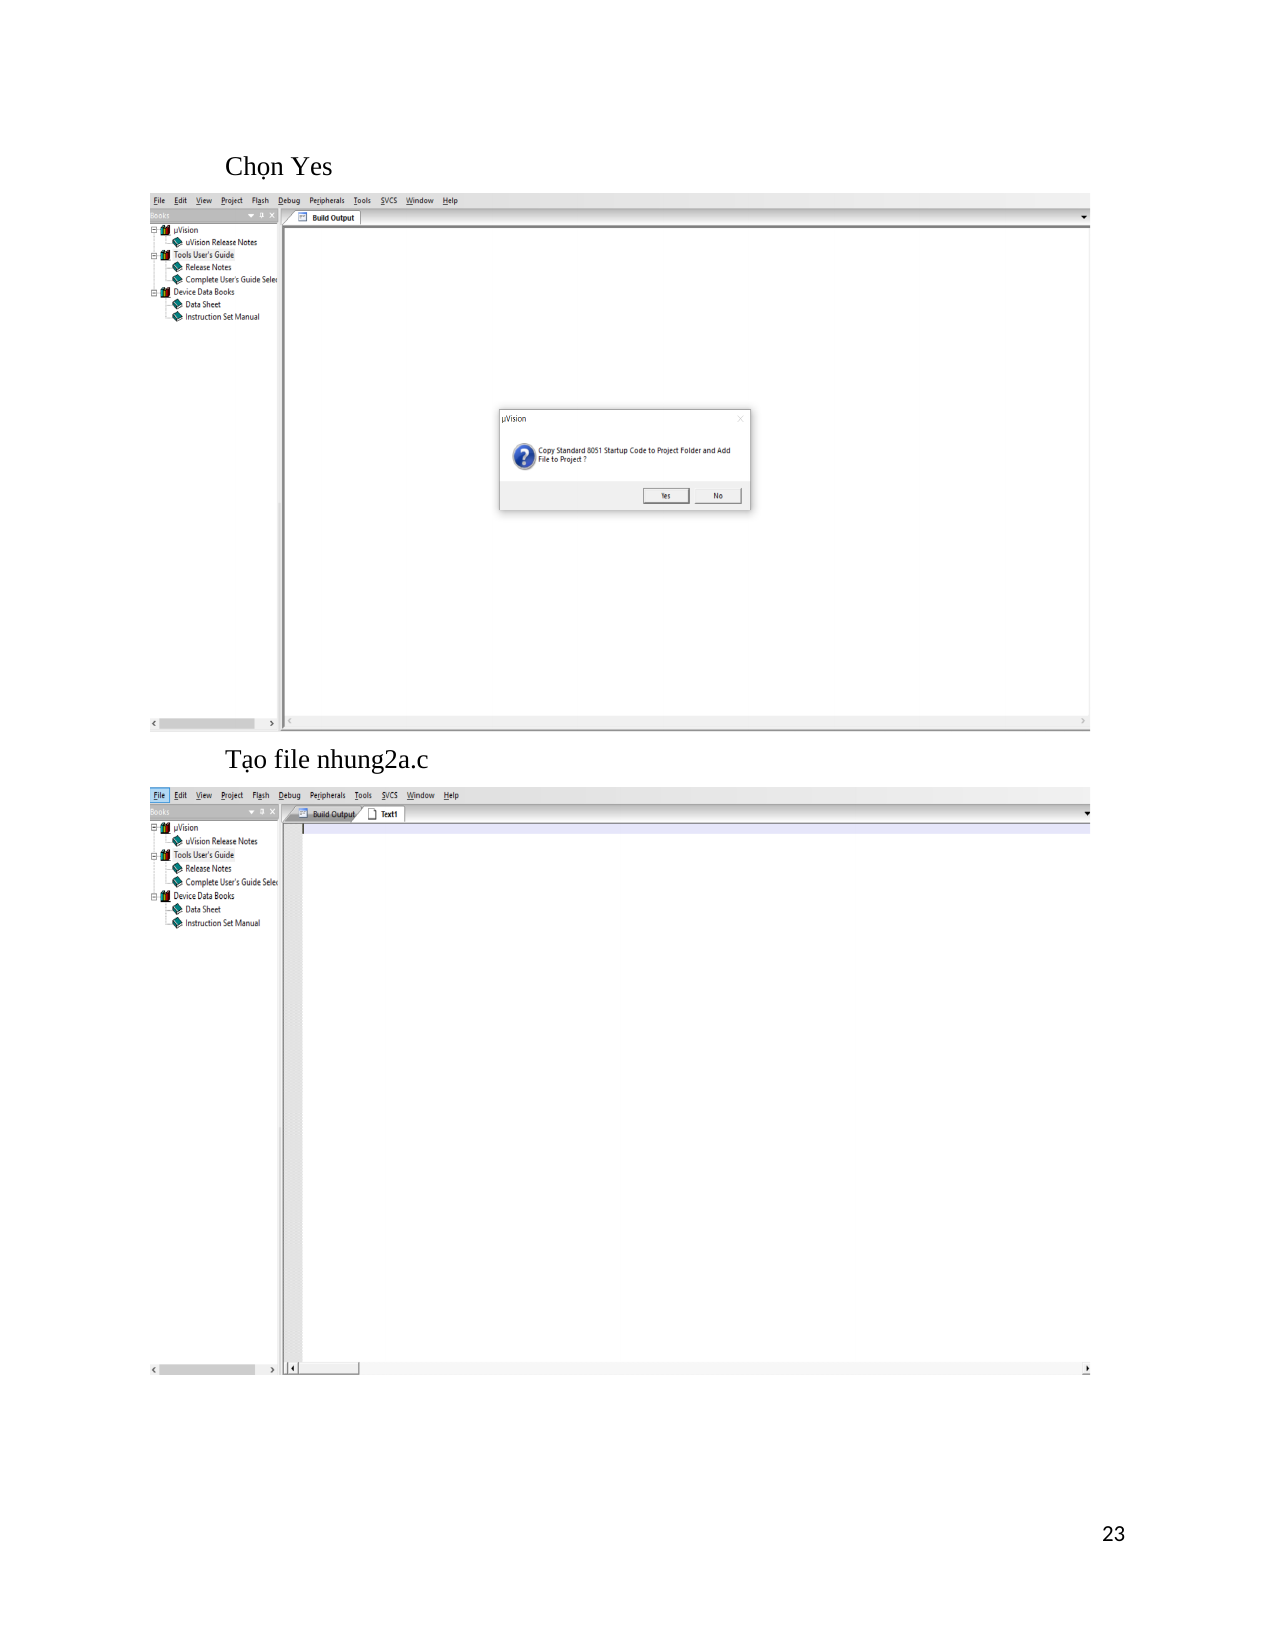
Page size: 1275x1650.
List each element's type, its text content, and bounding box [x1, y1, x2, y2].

picture [150, 193, 1091, 732]
text Chọn Yes [150, 150, 1125, 181]
text Tạo file nhung2a.c [150, 744, 1125, 775]
picture [150, 787, 1091, 1375]
